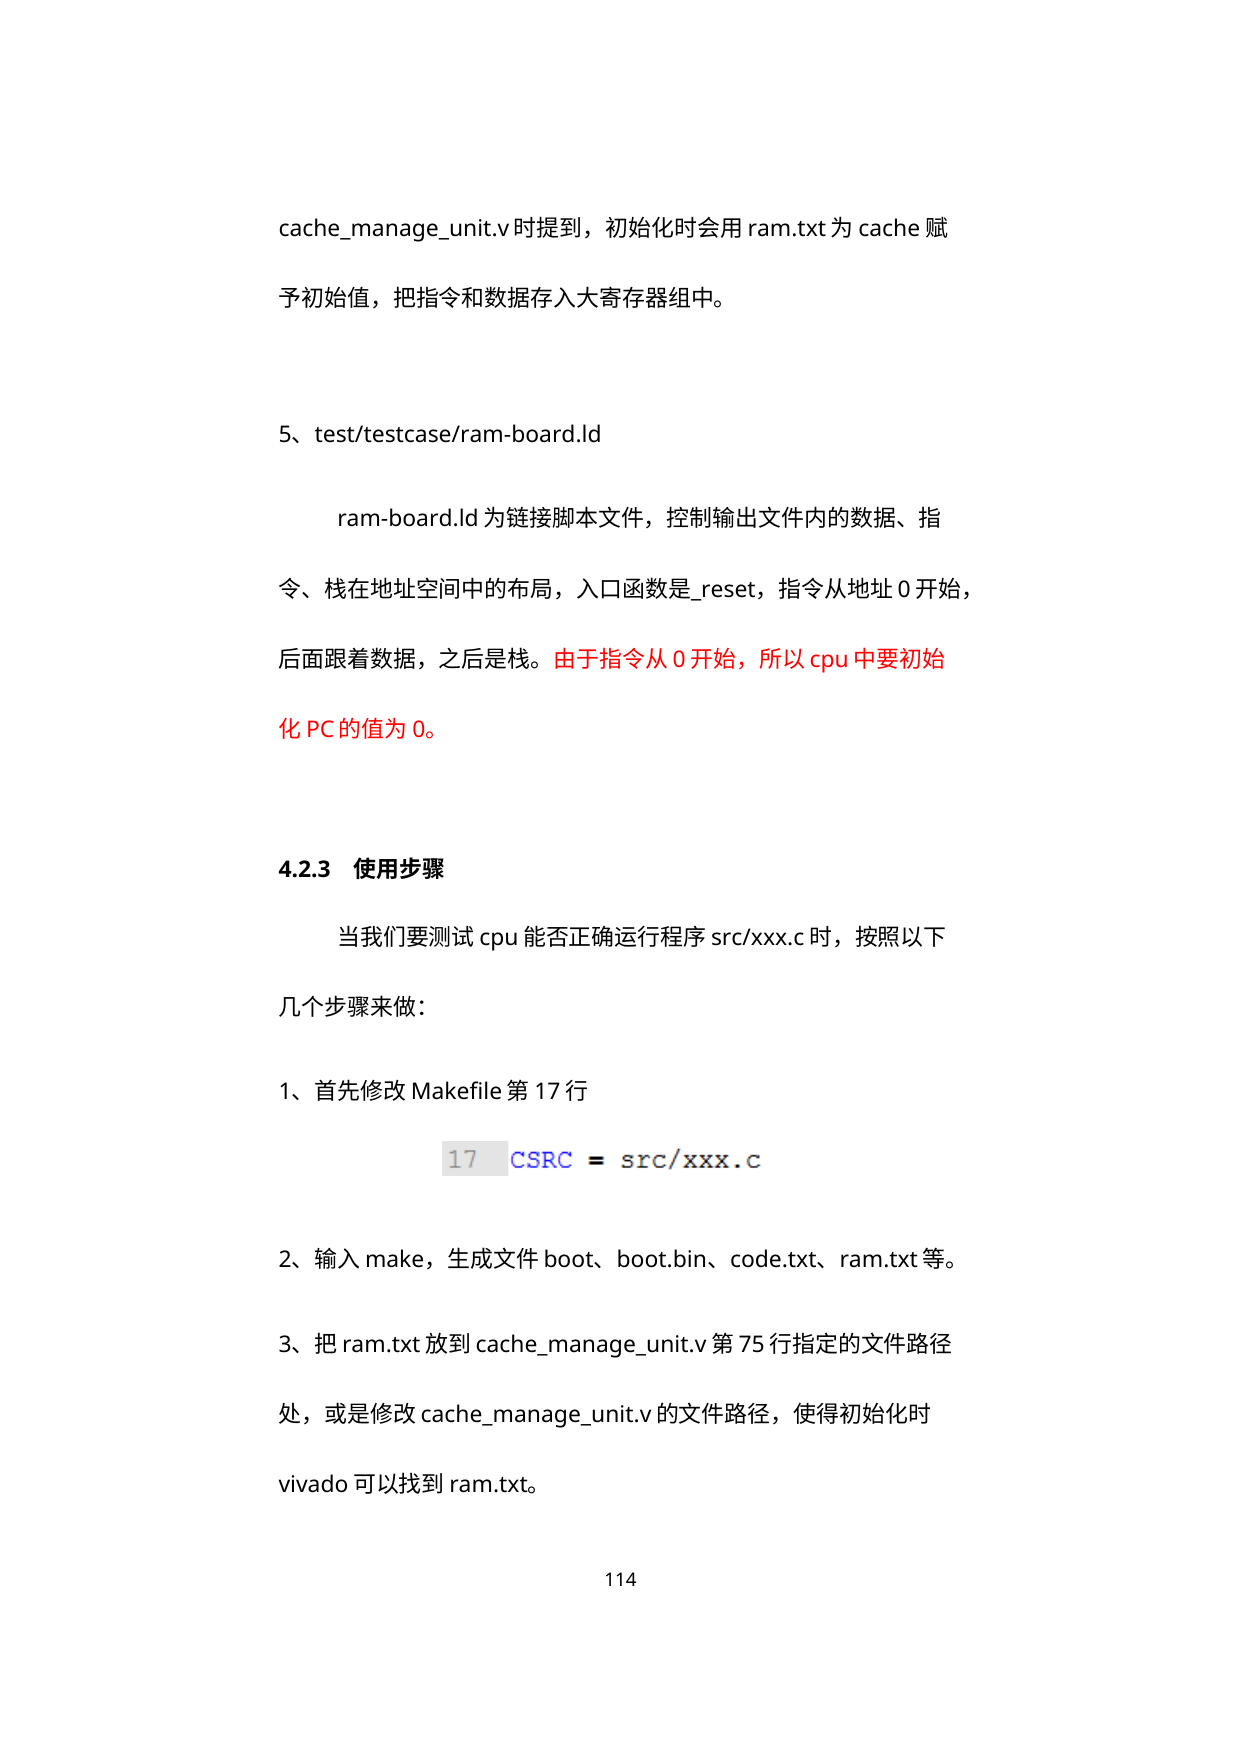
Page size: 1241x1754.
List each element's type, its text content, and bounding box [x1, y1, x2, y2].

picture [442, 1141, 799, 1176]
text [278, 194, 962, 329]
text ram-board.ld为链接脚本文件，控制输出文件内的数据、指令、栈在地址空间中的布局，入口函数是_reset，指令从地址0开始，后面跟着数据，之后是栈。由于指令从0开始，所以cpu中要初始化PC的值为0。 [278, 484, 962, 760]
text 1、首先修改Makefile第17行 [278, 1057, 962, 1122]
subtitle 使用步骤 [278, 835, 962, 900]
text 3、把ram.txt放到cache_manage_unit.v第75行指定的文件路径处，或是修改cache_manage_unit.v的文件路径，使得初始化时vivado可以找到ram.txt。 [278, 1309, 962, 1515]
text 5、test/testcase/ram-board.ld [278, 400, 962, 465]
text 当我们要测试cpu能否正确运行程序src/xxx.c时，按照以下几个步骤来做： [278, 902, 962, 1038]
text 2、输入make，生成文件boot、boot.bin、code.txt、ram.txt等。 [278, 1225, 962, 1290]
